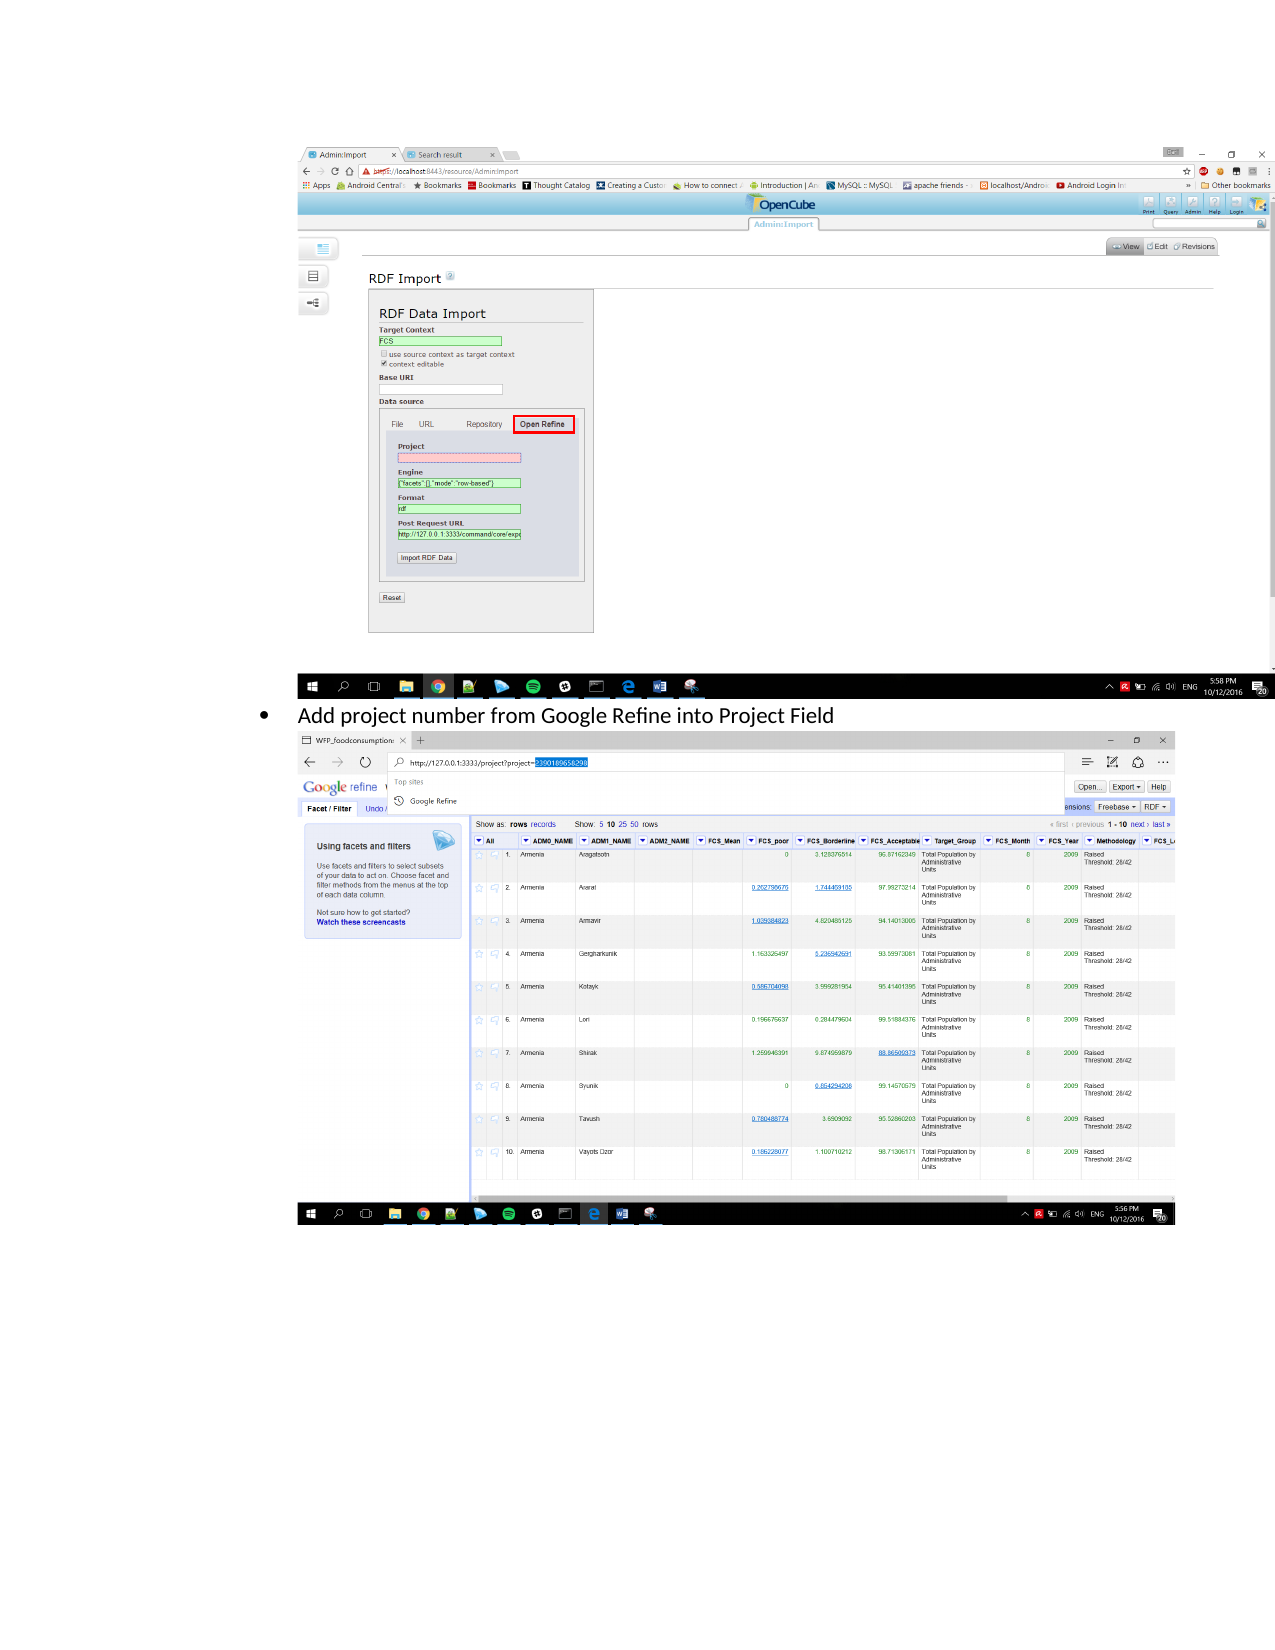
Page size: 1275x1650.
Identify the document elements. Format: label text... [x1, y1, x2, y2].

list Add project number from Google Refine into Project Field [260, 701, 1127, 729]
picture [297, 147, 1275, 699]
picture [297, 731, 1175, 1225]
